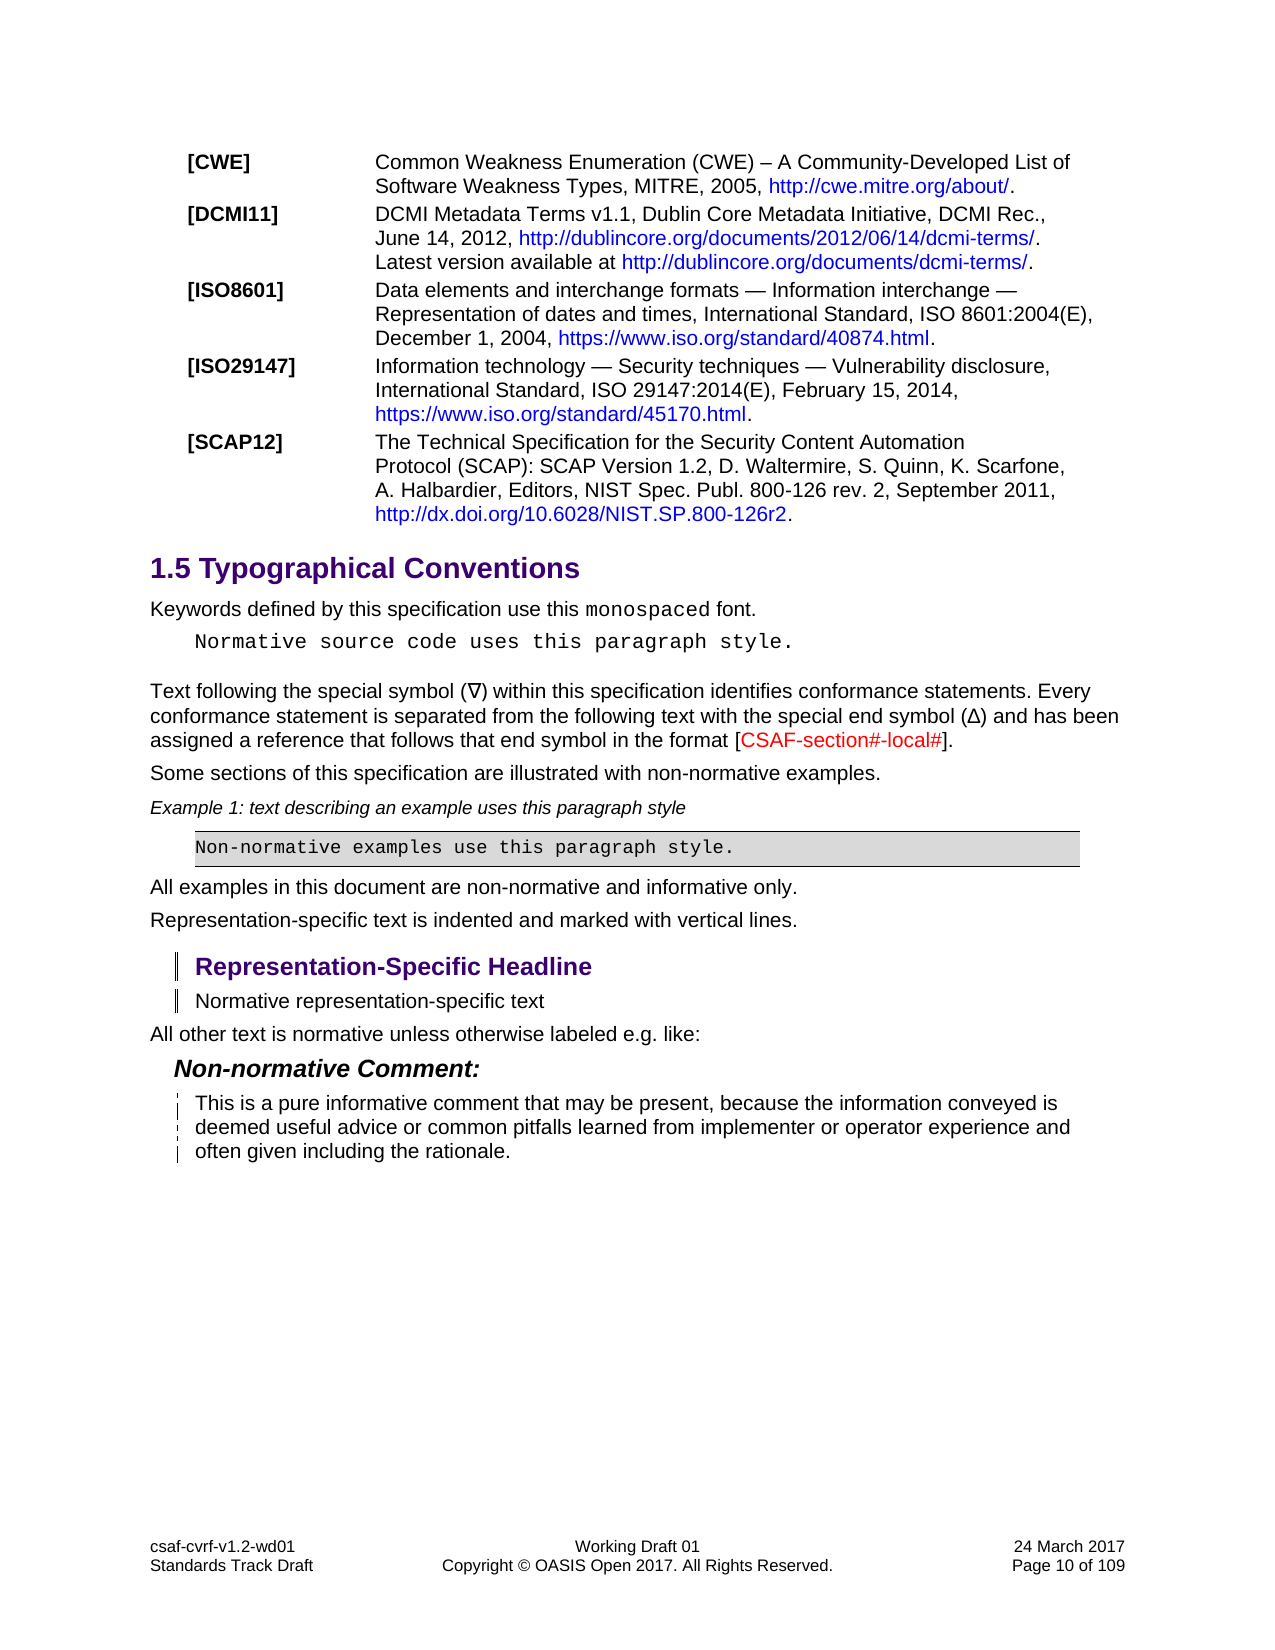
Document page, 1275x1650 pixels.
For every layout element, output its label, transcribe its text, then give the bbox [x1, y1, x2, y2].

text This is a pure informative comment that may be present, because the information conveyed is deemed useful advice or common pitfalls learned from implementer or operator experience and often given including the rationale. [177, 1091, 1080, 1163]
text All examples in this document are non-normative and informative only. [150, 875, 1125, 899]
text [SCAP12] The Technical Specification for the Security Content Automation Protocol (SCAP): SCAP Version 1.2, D. Waltermire, S. Quinn, K. Scarfone, A. Halbardier, Editors, NIST Spec. Publ. 800-126 rev. 2, September 2011, http://dx.doi.org/10.6028/NIST.SP.800-126r2. [187, 430, 1125, 526]
text Some sections of this specification are illustrated with non-normative examples. [150, 760, 1125, 784]
subtitle Typographical Conventions [150, 551, 1125, 584]
text Text following the special symbol (∇) within this specification identifies conformance statements. Every conformance statement is separated from the following text with the special end symbol (∆) and has been assigned a reference that follows that end symbol in the format [CSAF-section#-local#]. [150, 676, 1125, 752]
text Representation-specific text is indented and marked with vertical lines. [150, 907, 1125, 931]
text All other text is normative unless otherwise labeled e.g. like: [150, 1022, 1125, 1046]
text Normative representation-specific text [178, 989, 1080, 1013]
text [CWE] Common Weakness Enumeration (CWE) – A Community-Developed List of Software Weakness Types, MITRE, 2005, http://cwe.mitre.org/about/. [187, 150, 1125, 198]
text Keywords defined by this specification use this monospaced font. [150, 597, 1125, 623]
subtitle Non-normative Comment: [174, 1054, 1125, 1083]
text Normative source code uses this paragraph style. [194, 631, 1125, 655]
text [DCMI11] DCMI Metadata Terms v1.1, Dublin Core Metadata Initiative, DCMI Rec., June 14, 2012, http://dublincore.org/documents/2012/06/14/dcmi-terms/. Latest version available at http://dublincore.org/documents/dcmi-terms/. [187, 202, 1125, 274]
text [ISO8601] Data elements and interchange formats — Information interchange — Representation of dates and times, International Standard, ISO 8601:2004(E), December 1, 2004, https://www.iso.org/standard/40874.html. [187, 278, 1125, 350]
text Non-normative examples use this paragraph style. [195, 832, 1080, 866]
text [ISO29147] Information technology — Security techniques — Vulnerability disclosure, International Standard, ISO 29147:2014(E), February 15, 2014, https://www.iso.org/standard/45170.html. [187, 354, 1125, 426]
subtitle Representation-Specific Headline [178, 952, 1125, 981]
